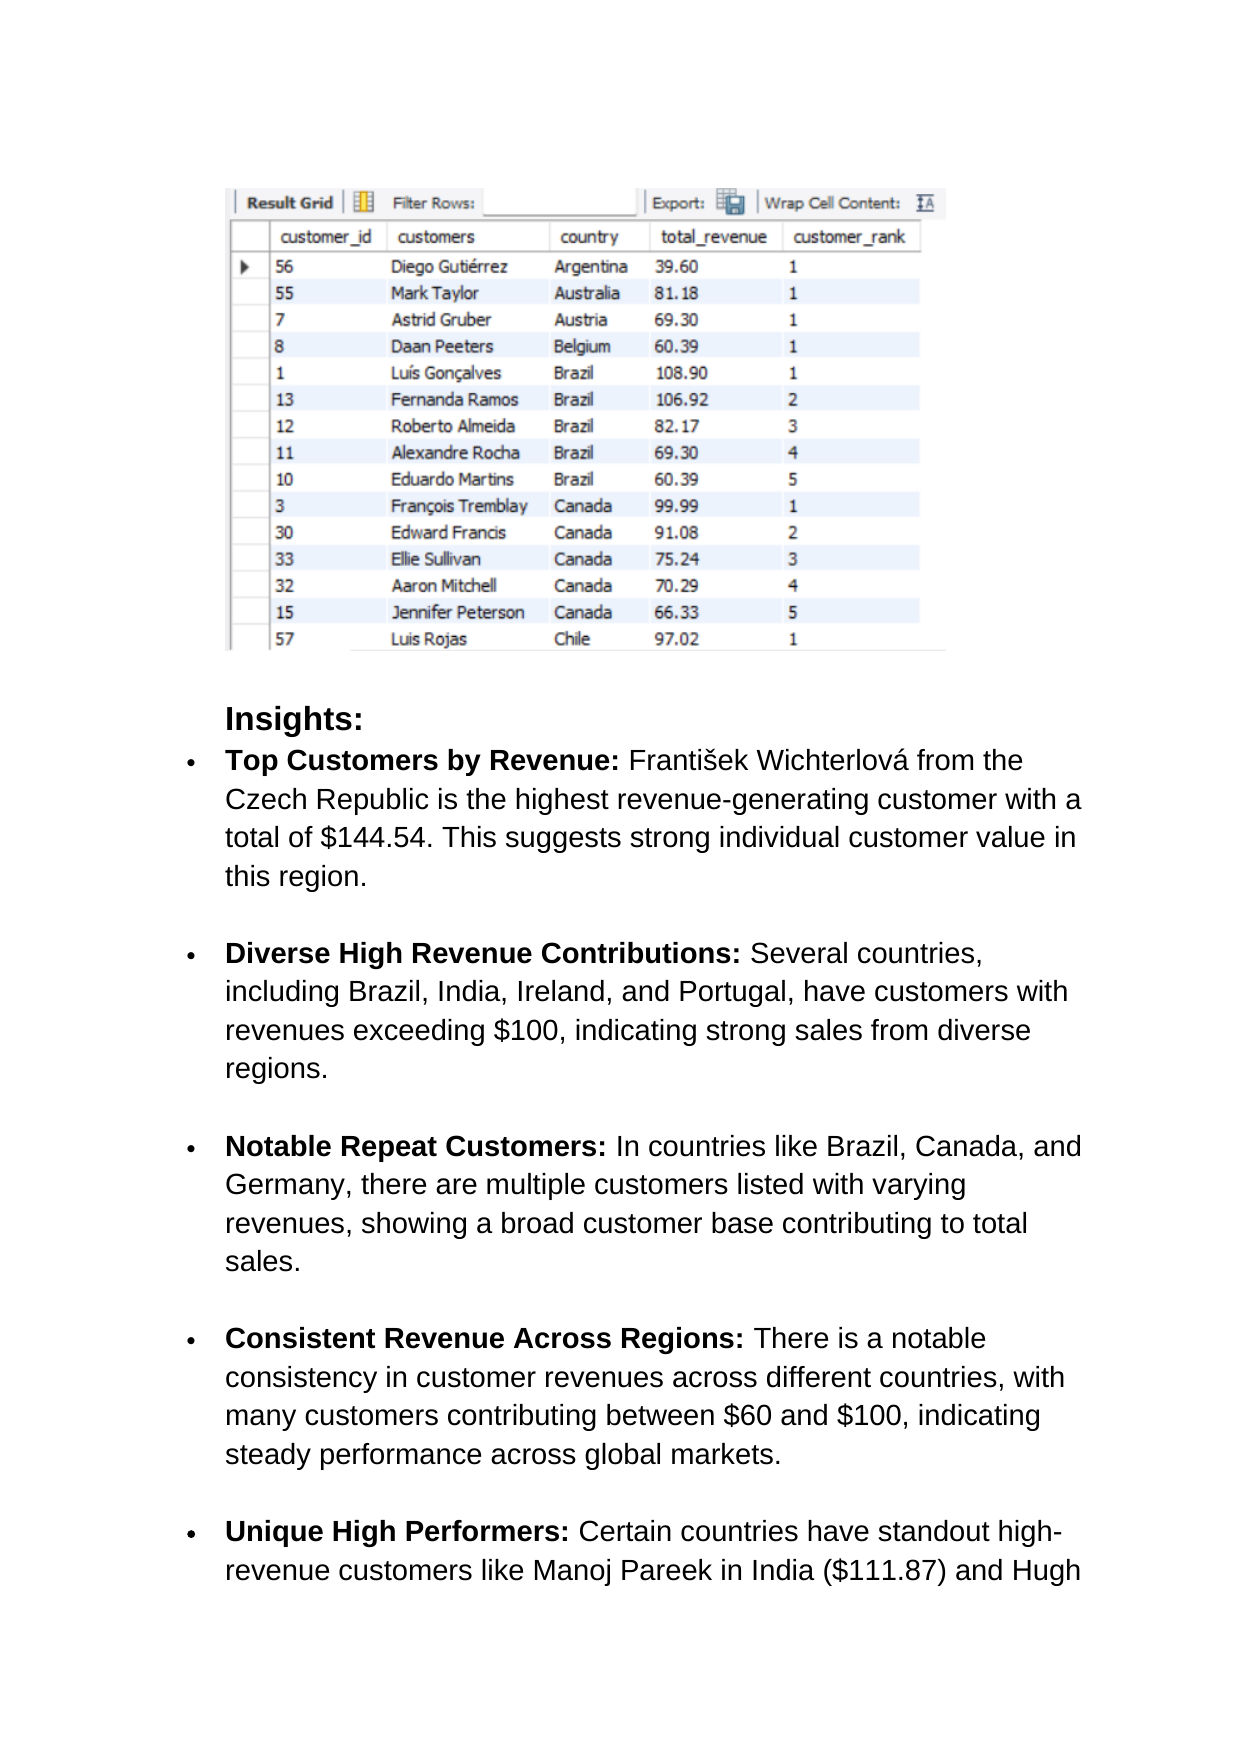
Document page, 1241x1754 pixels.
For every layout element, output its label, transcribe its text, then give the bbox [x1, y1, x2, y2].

list Insights: [225, 699, 1090, 737]
picture [225, 188, 947, 651]
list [187, 1514, 1090, 1586]
list Consistent Revenue Across Regions: There is a notable consistency in customer revenues across different countries, with many customers contributing between $60 and $100, indicating steady performance across global markets. [187, 1321, 1090, 1471]
list Diverse High Revenue Contributions: Several countries, including Brazil, India, Ireland, and Portugal, have customers with revenues exceeding $100, indicating strong sales from diverse regions. [187, 936, 1090, 1085]
list Top Customers by Revenue: František Wichterlová from the Czech Republic is the highest revenue-generating customer with a total of $144.54. This suggests strong individual customer value in this region. [187, 743, 1090, 892]
list Notable Repeat Customers: In countries like Brazil, Canada, and Germany, there are multiple customers listed with varying revenues, showing a broad customer base contributing to total sales. [187, 1129, 1090, 1278]
